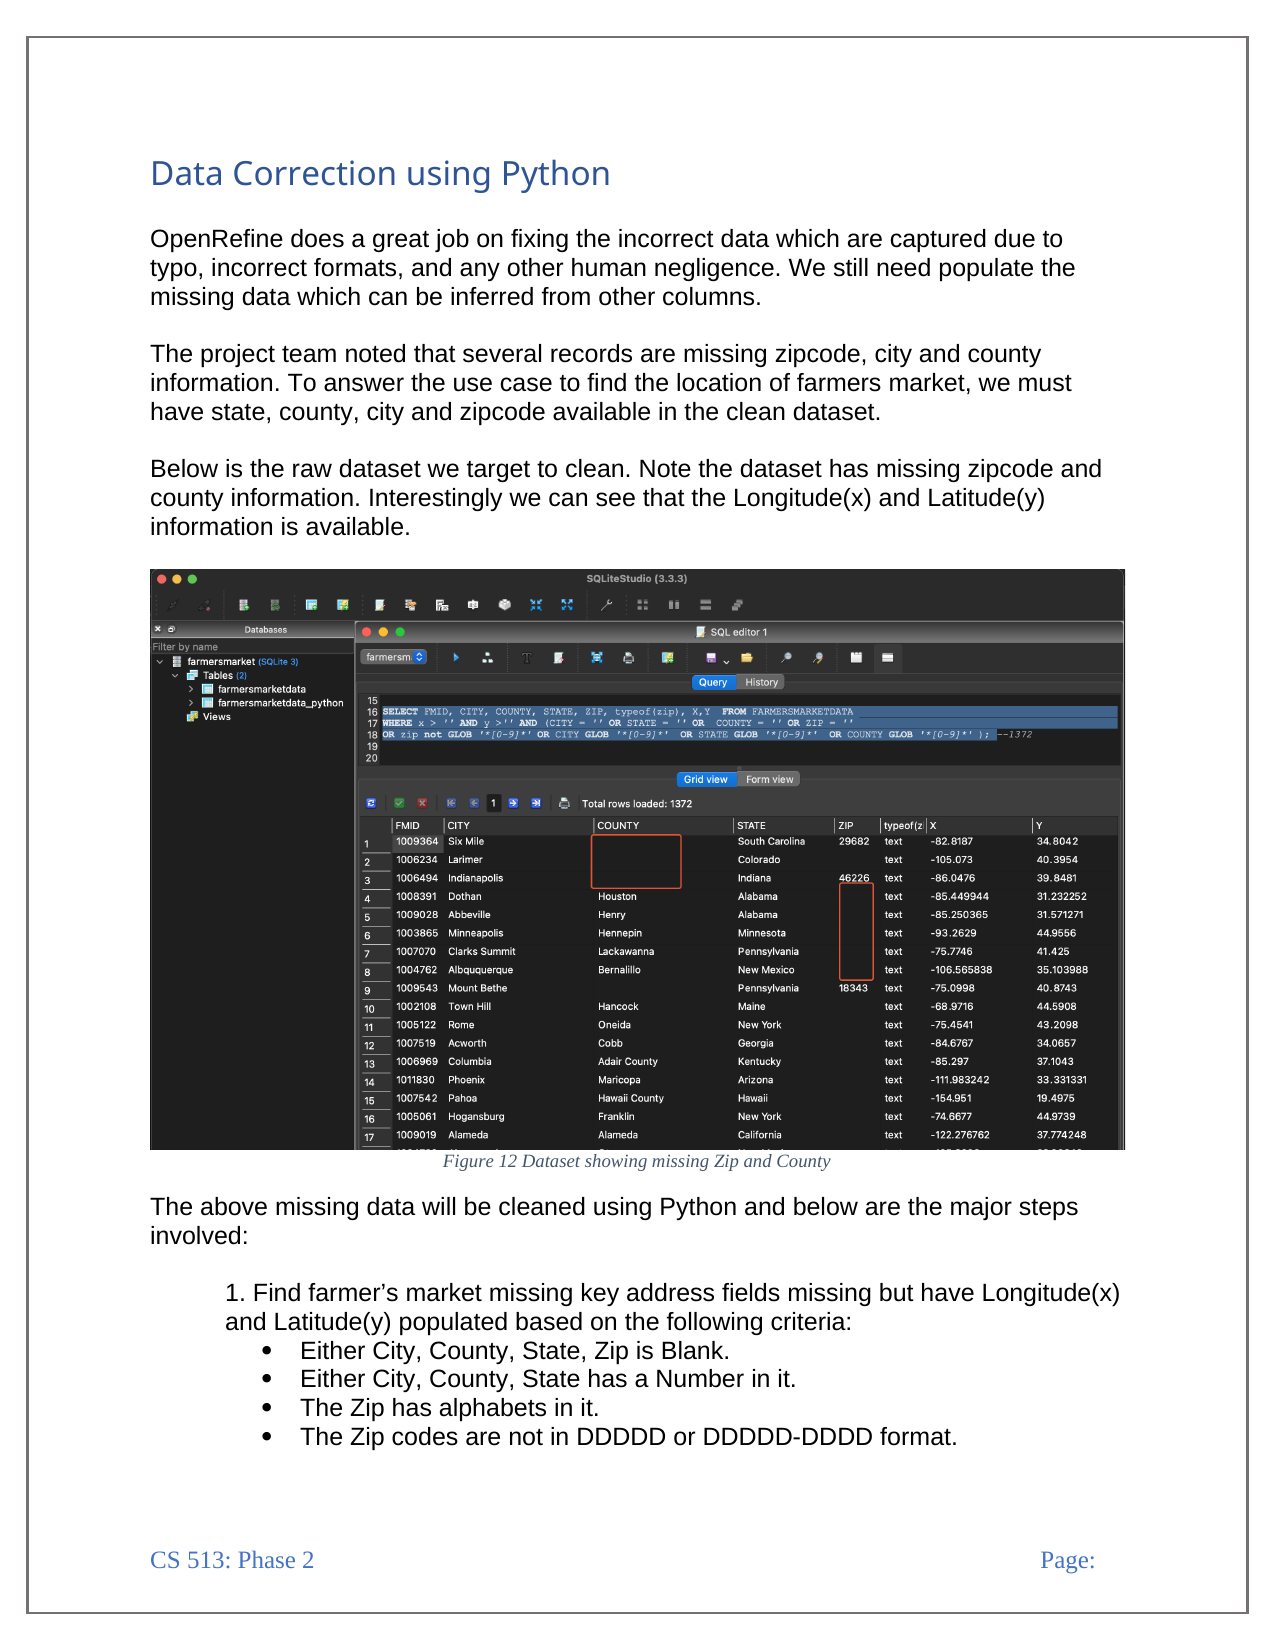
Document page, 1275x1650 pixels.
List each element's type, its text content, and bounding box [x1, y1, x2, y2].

list Either City, County, State, Zip is Blank. [262, 1336, 1125, 1364]
text Below is the raw dataset we target to clean. Note the dataset has missing zipcode and county information. Interestingly we can see that the Longitude(x) and Latitude(y) information is available. [150, 454, 1125, 540]
list Either City, County, State has a Number in it. [262, 1364, 1125, 1393]
text The above missing data will be cleaned using Python and below are the major steps involved: [150, 1192, 1125, 1249]
text 1. Find farmer’s market missing key address fields missing but have Longitude(x) and Latitude(y) populated based on the following criteria: [225, 1278, 1125, 1336]
subtitle Data Correction using Python [150, 150, 1125, 195]
list The Zip has alphabets in it. [262, 1393, 1125, 1422]
picture [150, 569, 1125, 1150]
list The Zip codes are not in DDDDD or DDDDD-DDDD format. [262, 1422, 1125, 1451]
text The project team noted that several records are missing zipcode, city and county information. To answer the use case to find the location of farmers market, we must have state, county, city and zipcode available in the clean dataset. [150, 339, 1125, 425]
text OpenRefine does a great job on fixing the incorrect data which are captured due to typo, incorrect formats, and any other human negligence. We still need populate the missing data which can be inferred from other columns. [150, 224, 1125, 310]
